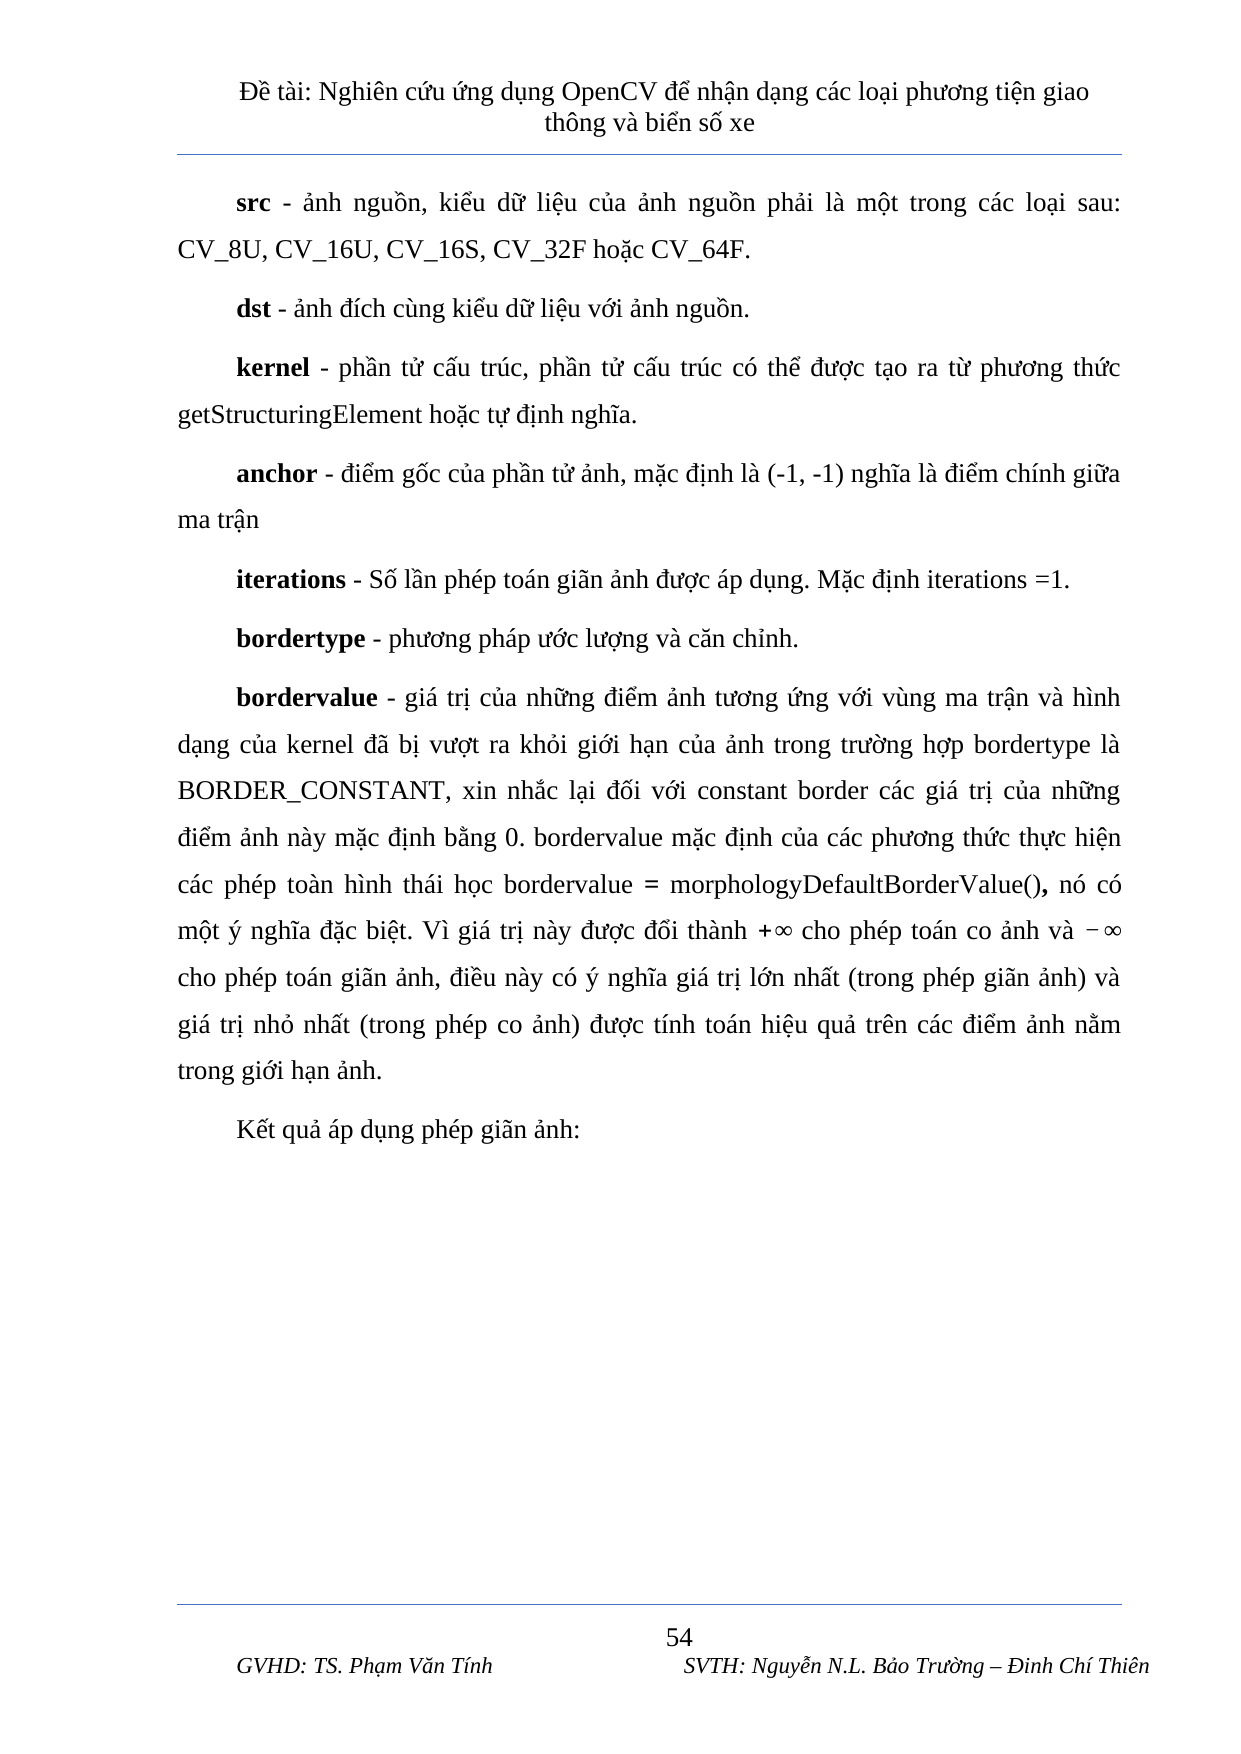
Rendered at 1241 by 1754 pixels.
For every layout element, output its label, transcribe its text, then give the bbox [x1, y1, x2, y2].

text iterations - Số lần phép toán giãn ảnh được áp dụng. Mặc định iterations =1. [177, 563, 1122, 594]
text bordertype - phương pháp ước lượng và căn chỉnh. [177, 622, 1122, 653]
text bordervalue - giá trị của những điểm ảnh tương ứng với vùng ma trận và hình dạng của kernel đã bị vượt ra khỏi giới hạn của ảnh trong trường hợp bordertype là BORDER_CONSTANT, xin nhắc lại đối với constant border các giá trị của những điểm ảnh này mặc định bằng 0. bordervalue mặc định của các phương thức thực hiện các phép toàn hình thái học bordervalue = morphologyDefaultBorderValue(), nó có một ý nghĩa đặc biệt. Vì giá trị này được đổi thành cho phép toán co ảnh và cho phép toán giãn ảnh, điều này có ý nghĩa giá trị lớn nhất (trong phép giãn ảnh) và giá trị nhỏ nhất (trong phép co ảnh) được tính toán hiệu quả trên các điểm ảnh nằm trong giới hạn ảnh. [177, 681, 1122, 1086]
text anchor - điểm gốc của phần tử ảnh, mặc định là (-1, -1) nghĩa là điểm chính giữa ma trận [177, 457, 1122, 535]
text dst - ảnh đích cùng kiểu dữ liệu với ảnh nguồn. [177, 292, 1122, 323]
text src - ảnh nguồn, kiểu dữ liệu của ảnh nguồn phải là một trong các loại sau: CV_8U, CV_16U, CV_16S, CV_32F hoặc CV_64F. [177, 186, 1122, 264]
text Kết quả áp dụng phép giãn ảnh: [177, 1114, 1122, 1145]
text kernel - phần tử cấu trúc, phần tử cấu trúc có thể được tạo ra từ phương thức getStructuringElement hoặc tự định nghĩa. [177, 351, 1122, 429]
